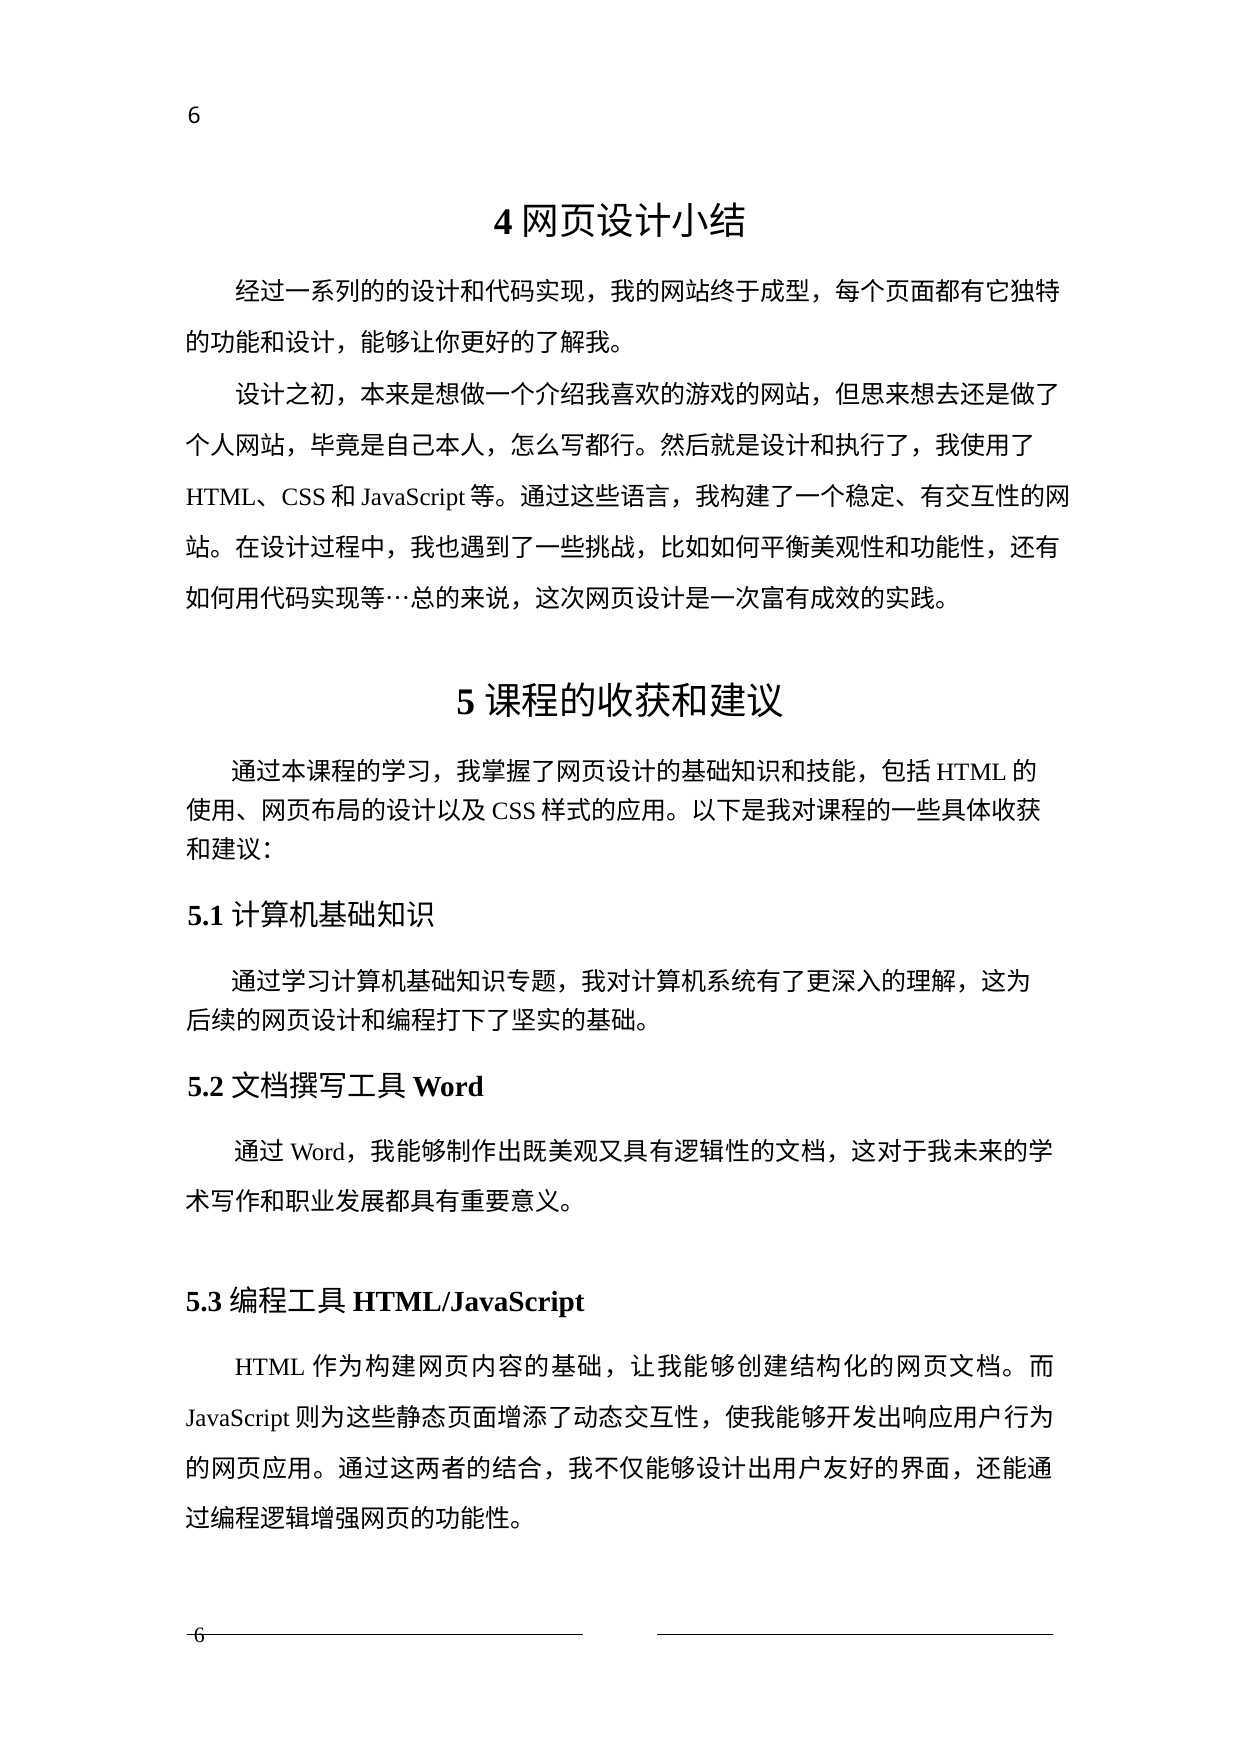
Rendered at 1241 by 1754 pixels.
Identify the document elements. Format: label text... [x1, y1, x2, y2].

subtitle 5.2 文档撰写工具 Word [187, 1062, 1071, 1104]
text HTML作为构建网页内容的基础，让我能够创建结构化的网页文档。而JavaScript则为这些静态页面增添了动态交互性，使我能够开发出响应用户行为的网页应用。通过这两者的结合，我不仅能够设计出用户友好的界面，还能通过编程逻辑增强网页的功能性。 [186, 1347, 1054, 1535]
subtitle 通过本课程的学习，我掌握了网页设计的基础知识和技能，包括HTML的使用、网页布局的设计以及CSS样式的应用。以下是我对课程的一些具体收获和建议： [187, 751, 1053, 866]
subtitle 5.3 编程工具 HTML/JavaScript [186, 1278, 1053, 1320]
subtitle 通过学习计算机基础知识专题，我对计算机系统有了更深入的理解，这为后续的网页设计和编程打下了坚实的基础。 [187, 961, 1053, 1036]
subtitle 5.1 计算机基础知识 [187, 892, 1053, 934]
subtitle 5 课程的收获和建议 [187, 671, 1053, 725]
text 经过一系列的的设计和代码实现，我的网站终于成型，每个页面都有它独特的功能和设计，能够让你更好的了解我。 [186, 272, 1071, 359]
subtitle 4 网页设计小结 [187, 191, 1053, 246]
text 通过Word，我能够制作出既美观又具有逻辑性的文档，这对于我未来的学术写作和职业发展都具有重要意义。 [186, 1131, 1054, 1218]
text 设计之初，本来是想做一个介绍我喜欢的游戏的网站，但思来想去还是做了个人网站，毕竟是自己本人，怎么写都行。然后就是设计和执行了，我使用了HTML、CSS和JavaScript等。通过这些语言，我构建了一个稳定、有交互性的网站。在设计过程中，我也遇到了一些挑战，比如如何平衡美观性和功能性，还有如何用代码实现等…总的来说，这次网页设计是一次富有成效的实践。 [186, 374, 1071, 615]
